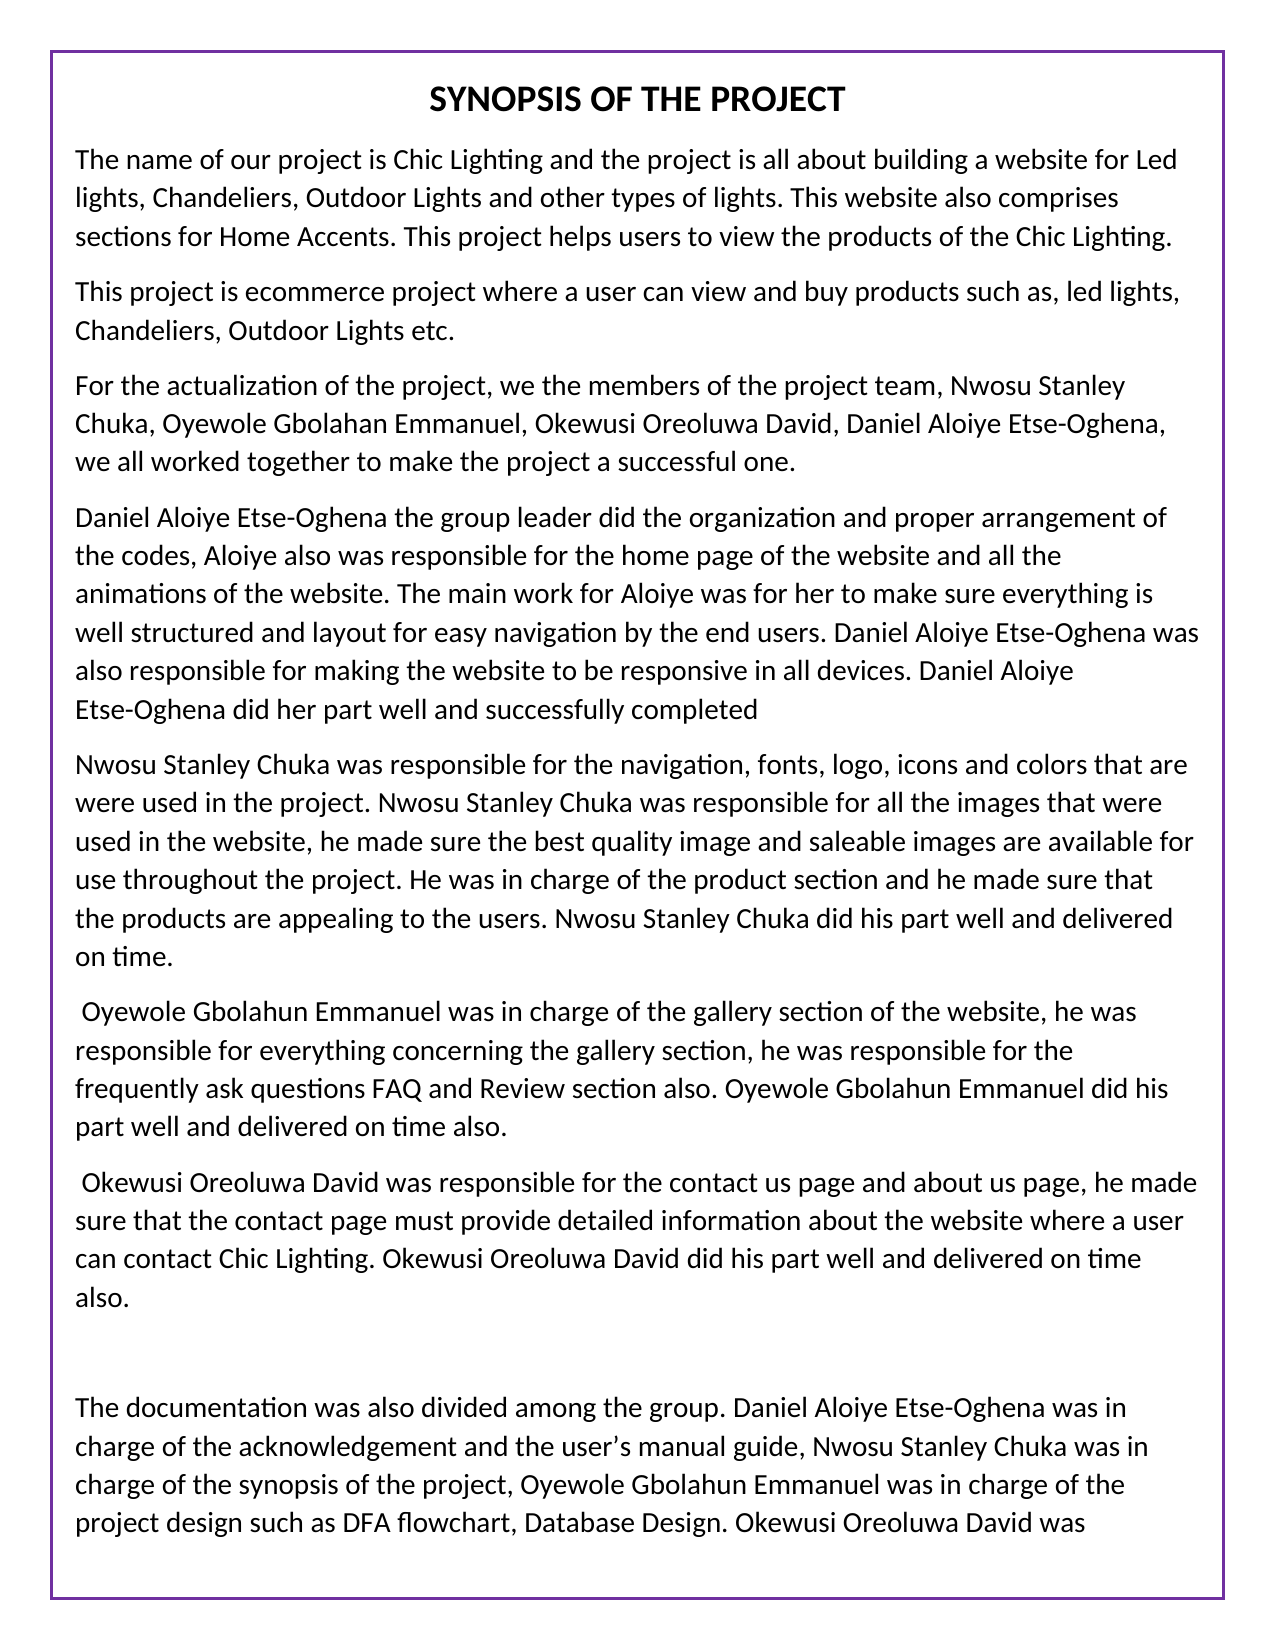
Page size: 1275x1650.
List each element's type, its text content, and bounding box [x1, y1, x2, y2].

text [75, 1389, 1200, 1540]
text Nwosu Stanley Chuka was responsible for the navigation, fonts, logo, icons and colors that are were used in the project. Nwosu Stanley Chuka was responsible for all the images that were used in the website, he made sure the best quality image and saleable images are available for use throughout the project. He was in charge of the product section and he made sure that the products are appealing to the users. Nwosu Stanley Chuka did his part well and delivered on time. [75, 746, 1200, 974]
text For the actualization of the project, we the members of the project team, Nwosu Stanley Chuka, Oyewole Gbolahan Emmanuel, Okewusi Oreoluwa David, Daniel Aloiye Etse-Oghena, we all worked together to make the project a successful one. [75, 367, 1200, 479]
text This project is ecommerce project where a user can view and buy products such as, led lights, Chandeliers, Outdoor Lights etc. [75, 273, 1200, 347]
text Daniel Aloiye Etse-Oghena the group leader did the organization and proper arrangement of the codes, Aloiye also was responsible for the home page of the website and all the animations of the website. The main work for Aloiye was for her to make sure everything is well structured and layout for easy navigation by the end users. Daniel Aloiye Etse-Oghena was also responsible for making the website to be responsive in all devices. Daniel Aloiye Etse-Oghena did her part well and successfully completed [75, 499, 1200, 726]
text The name of our project is Chic Lighting and the project is all about building a website for Led lights, Chandeliers, Outdoor Lights and other types of lights. This website also comprises sections for Home Accents. This project helps users to view the products of the Chic Lighting. [75, 141, 1200, 254]
text Oyewole Gbolahun Emmanuel was in charge of the gallery section of the website, he was responsible for everything concerning the gallery section, he was responsible for the frequently ask questions FAQ and Review section also. Oyewole Gbolahun Emmanuel did his part well and delivered on time also. [75, 993, 1200, 1144]
text Okewusi Oreoluwa David was responsible for the contact us page and about us page, he made sure that the contact page must provide detailed information about the website where a user can contact Chic Lighting. Okewusi Oreoluwa David did his part well and delivered on time also. [75, 1164, 1200, 1314]
text SYNOPSIS OF THE PROJECT [75, 75, 1200, 121]
